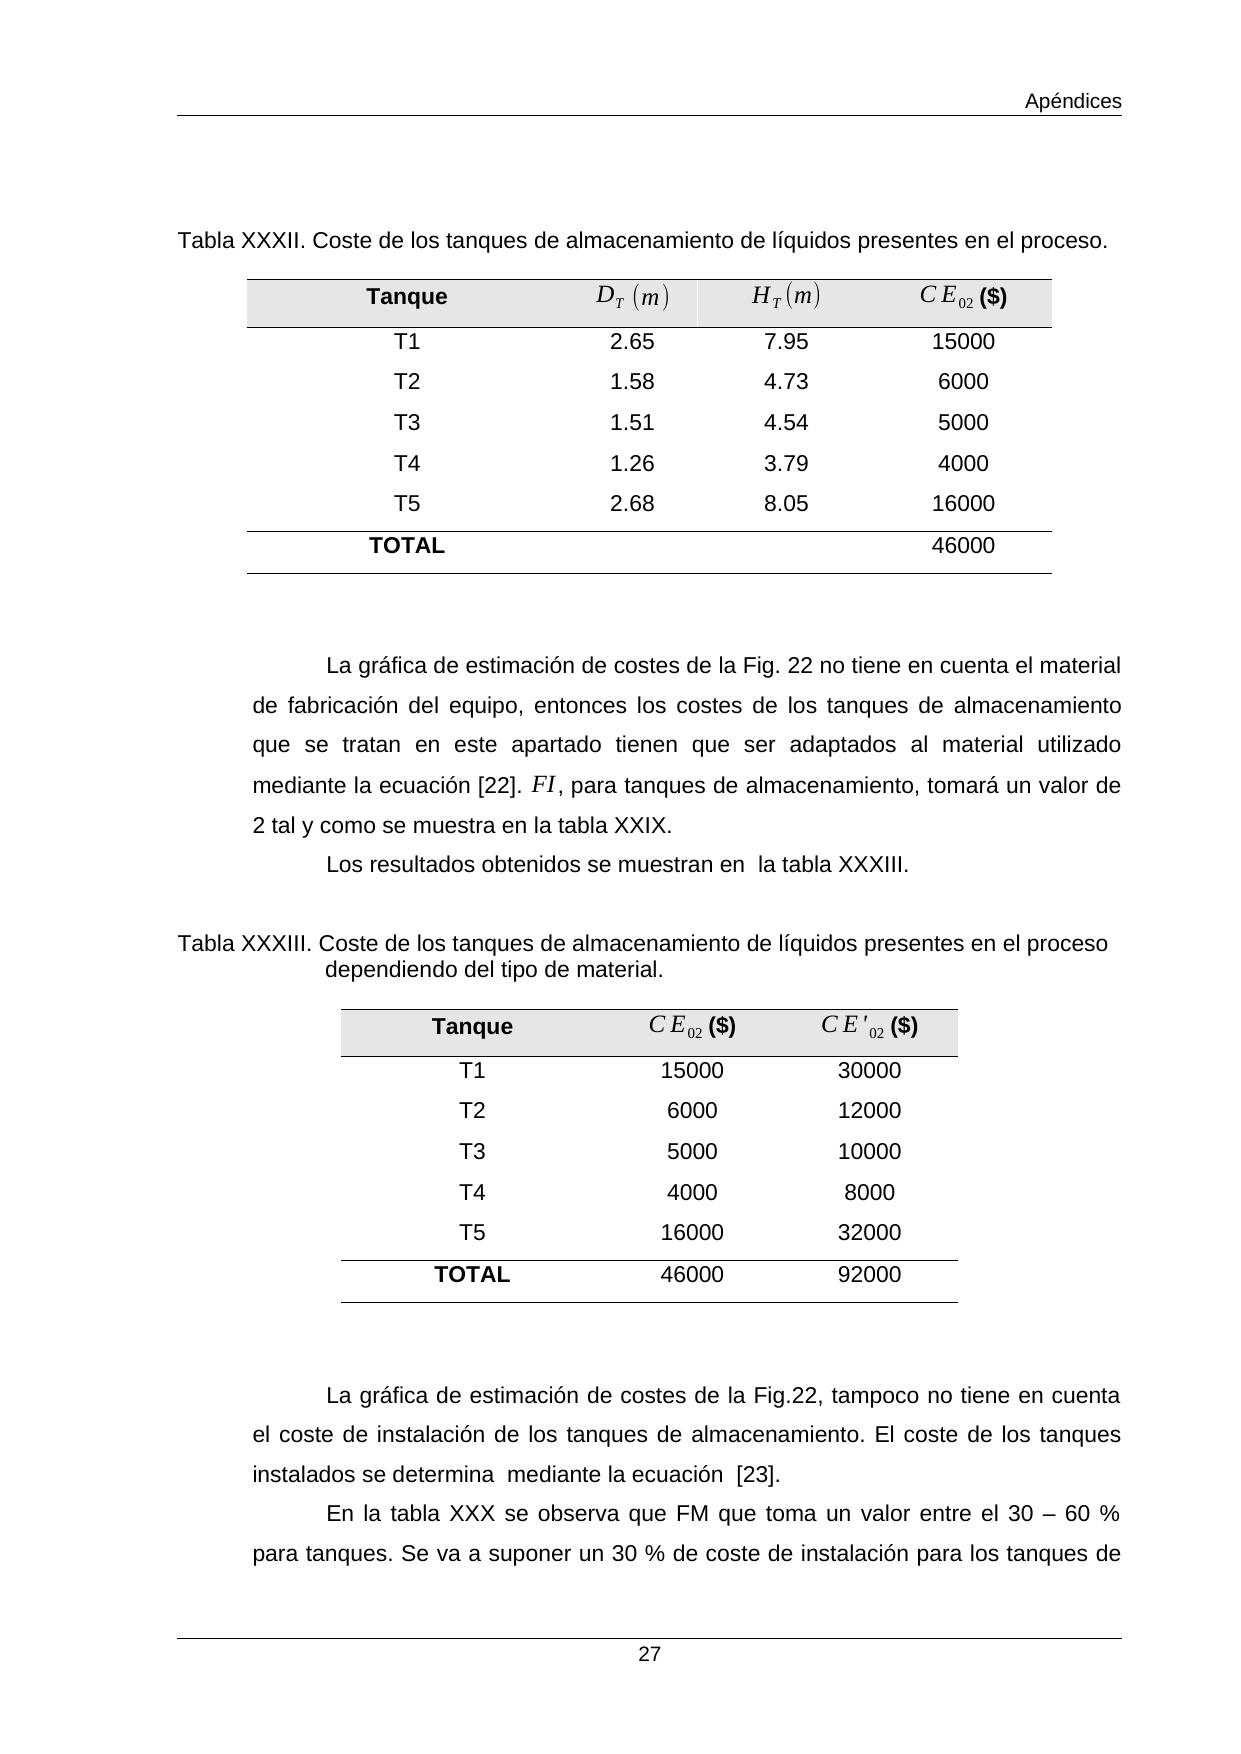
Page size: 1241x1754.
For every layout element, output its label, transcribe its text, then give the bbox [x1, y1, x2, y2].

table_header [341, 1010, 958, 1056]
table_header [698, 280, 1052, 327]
text Tabla XXXIII. Coste de los tanques de almacenamiento de líquidos presentes en el proceso dependiendo del tipo de material. [177, 930, 1122, 983]
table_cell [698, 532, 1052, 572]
text Los resultados obtenidos se muestran en la tabla XXXIII. [252, 851, 1122, 877]
text La gráfica de estimación de costes de la Fig. 22 no tiene en cuenta el material de fabricación del equipo, entonces los costes de los tanques de almacenamiento que se tratan en este apartado tienen que ser adaptados al material utilizado mediante la ecuación [22]. , para tanques de almacenamiento, tomará un valor de 2 tal y como se muestra en la tabla XXIX. [252, 652, 1122, 838]
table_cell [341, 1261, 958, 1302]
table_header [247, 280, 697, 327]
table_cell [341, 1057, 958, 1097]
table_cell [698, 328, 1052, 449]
text Tabla XXXII. Coste de los tanques de almacenamiento de líquidos presentes en el proceso. [177, 227, 1122, 253]
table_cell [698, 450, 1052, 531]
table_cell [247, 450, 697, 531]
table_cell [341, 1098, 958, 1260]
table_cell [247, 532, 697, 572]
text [252, 1500, 1122, 1566]
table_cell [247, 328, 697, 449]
text La gráfica de estimación de costes de la Fig.22, tampoco no tiene en cuenta el coste de instalación de los tanques de almacenamiento. El coste de los tanques instalados se determina mediante la ecuación [23]. [252, 1382, 1122, 1487]
